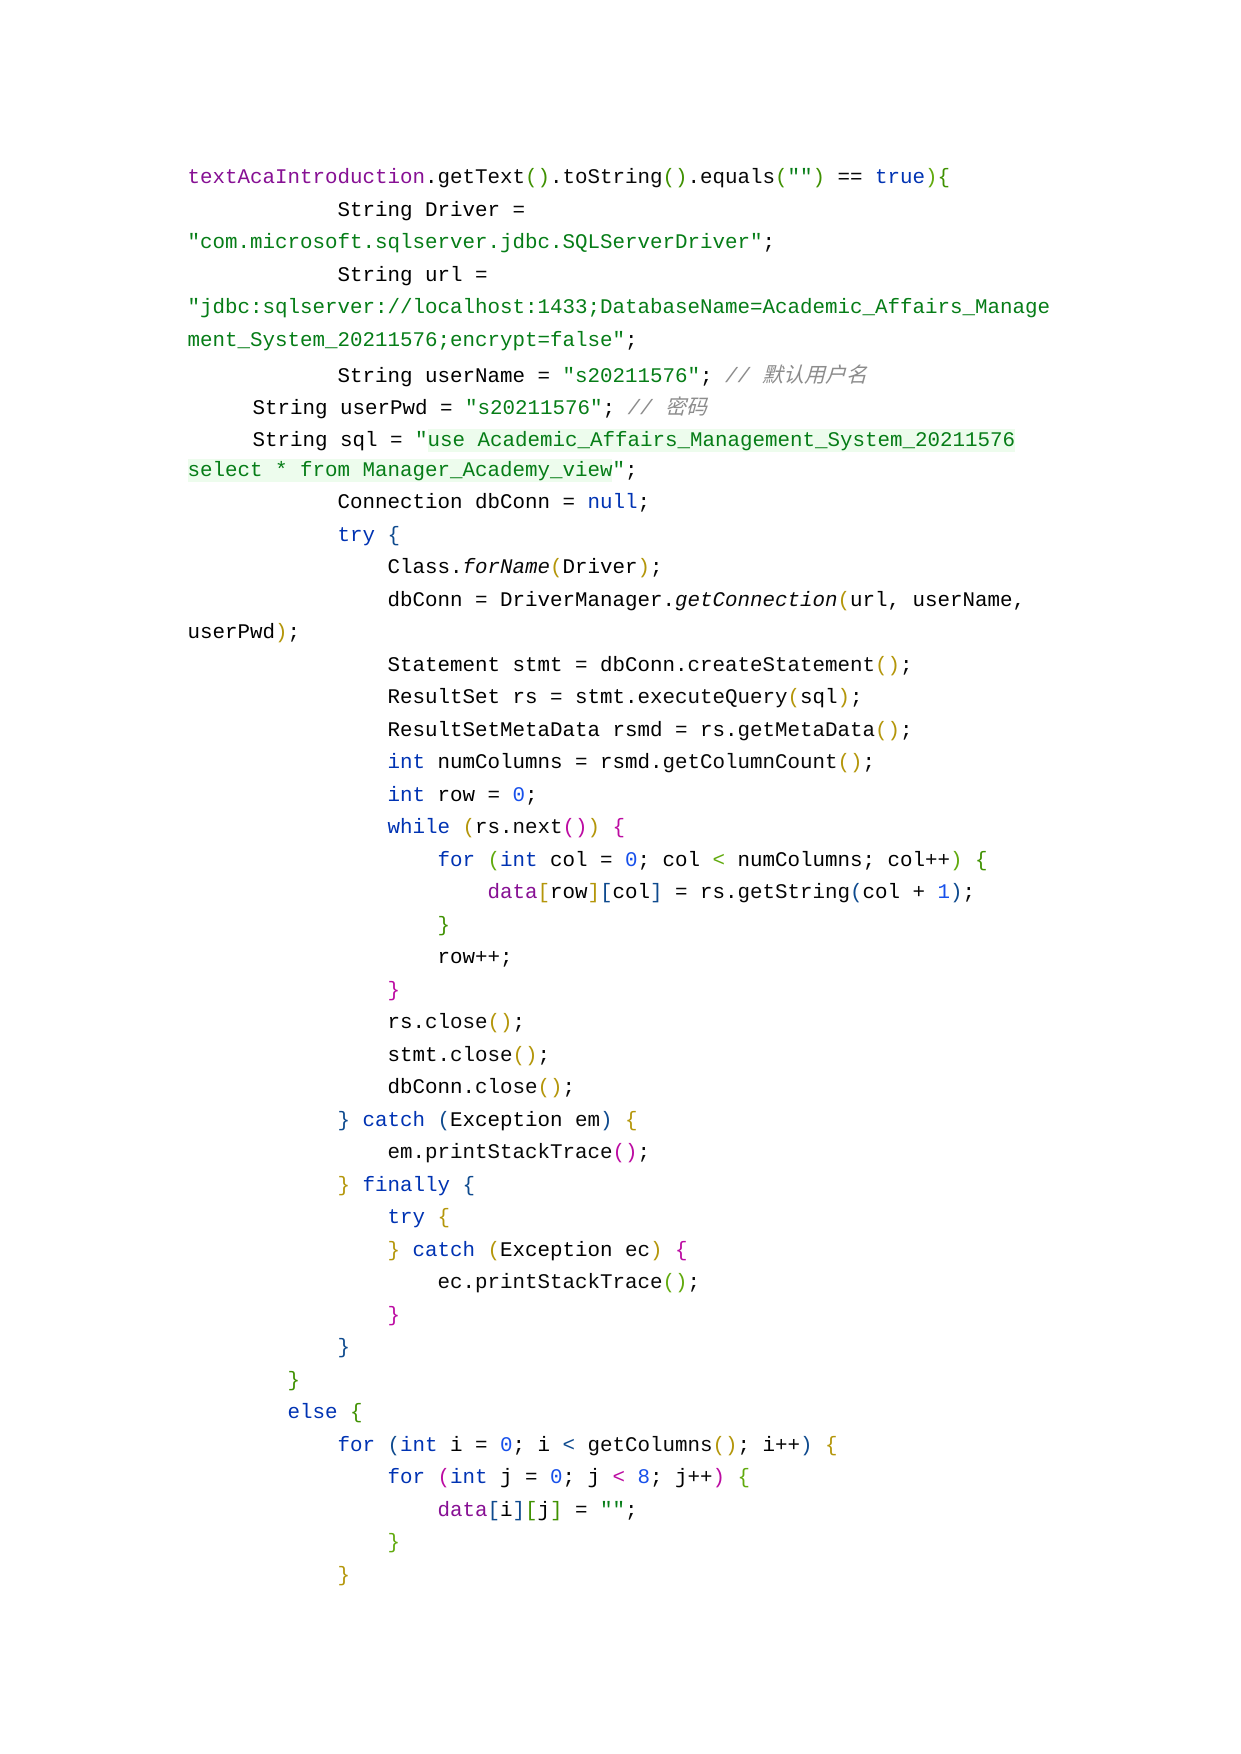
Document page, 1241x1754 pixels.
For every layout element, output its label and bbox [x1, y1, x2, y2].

text [187, 162, 1053, 1592]
